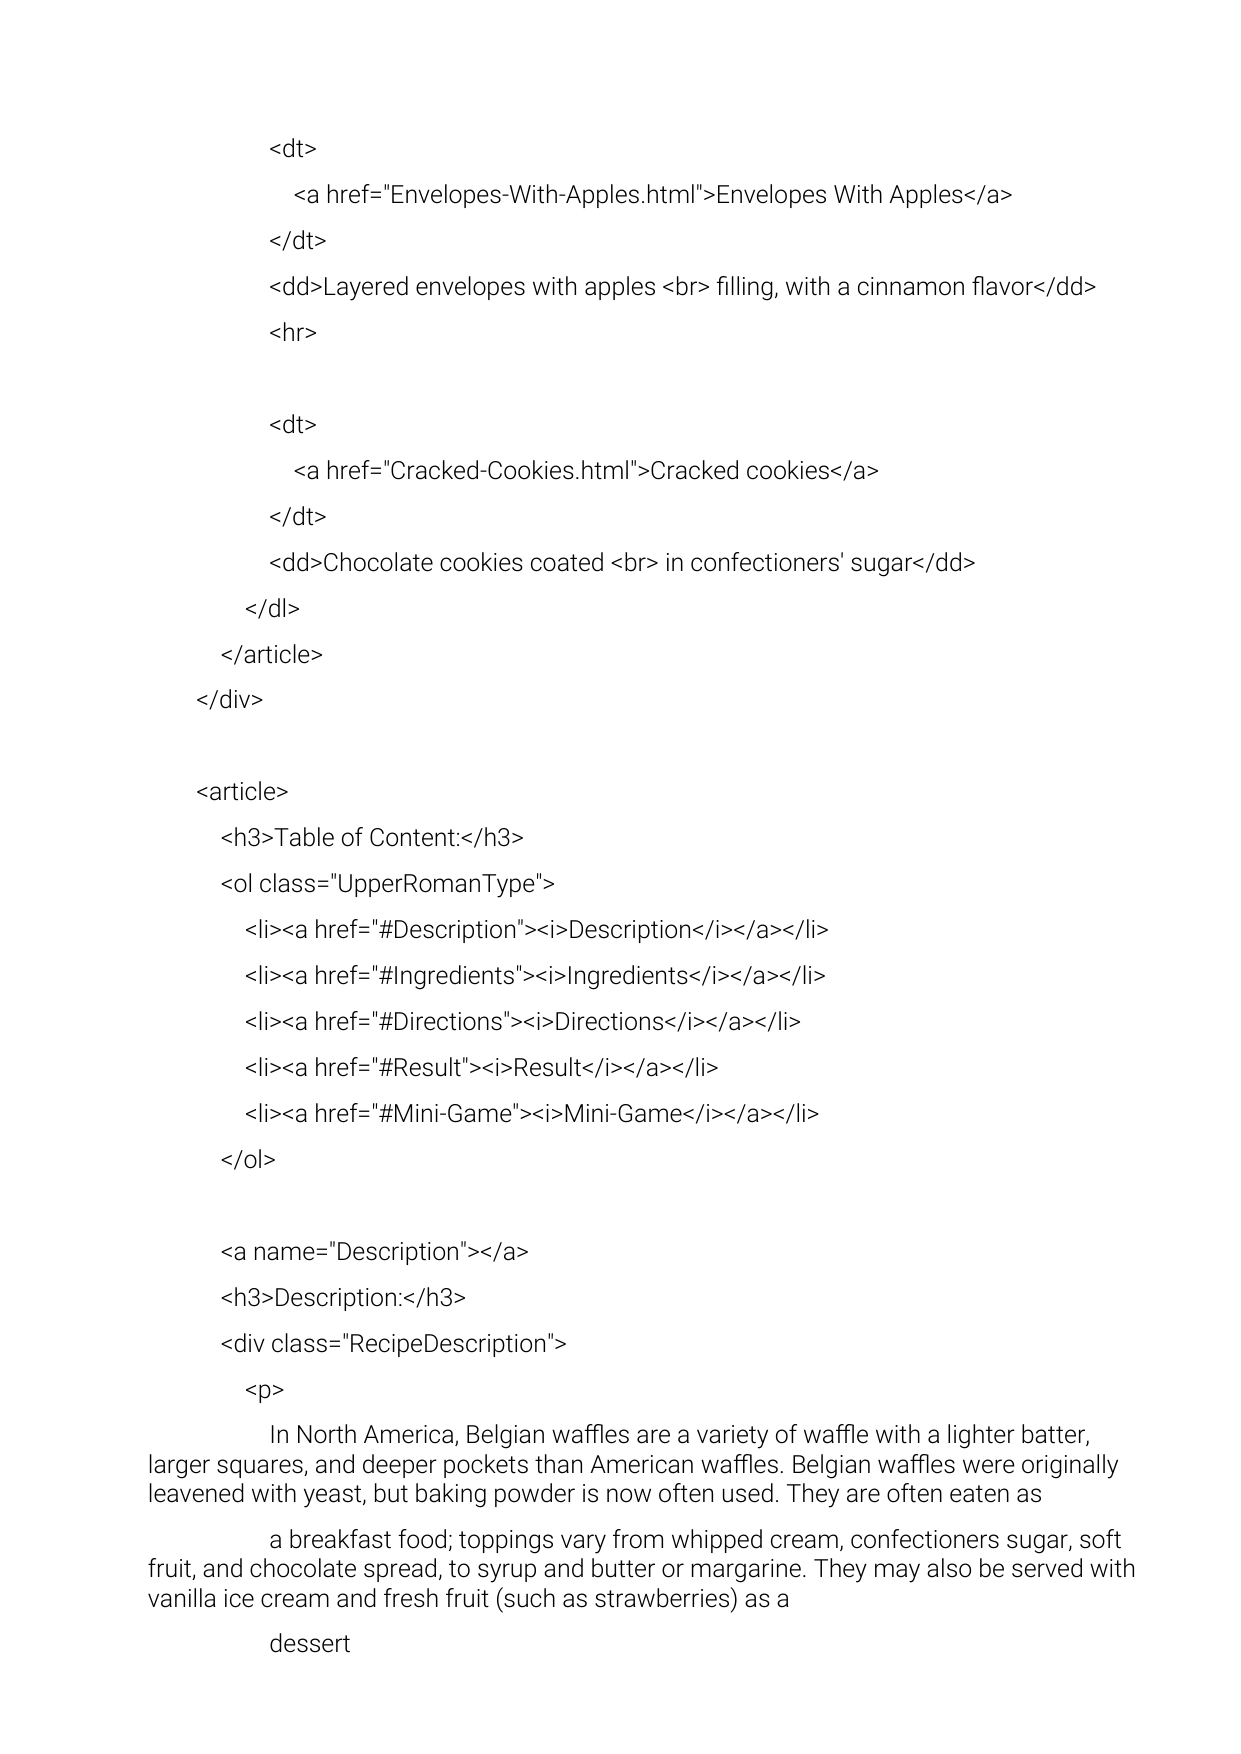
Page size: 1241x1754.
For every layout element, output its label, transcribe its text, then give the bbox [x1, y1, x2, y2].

text <li><a href="#Description"><i>Description</i></a></li> [148, 915, 1152, 945]
text <dd>Layered envelopes with apples <br> filling, with a cinnamon flavor</dd> [148, 272, 1152, 302]
text </dt> [148, 502, 1152, 531]
text dessert [148, 1630, 1152, 1659]
text <ol class="UpperRomanType"> [148, 869, 1152, 899]
text </ol> [148, 1145, 1152, 1174]
text <hr> [148, 318, 1152, 347]
text <li><a href="#Directions"><i>Directions</i></a></li> [148, 1007, 1152, 1037]
text <a href="Envelopes-With-Apples.html">Envelopes With Apples</a> [148, 180, 1152, 210]
text </article> [148, 640, 1152, 669]
text In North America, Belgian waffles are a variety of waffle with a lighter batter, larger squares, and deeper pockets than American waffles. Belgian waffles were originally leavened with yeast, but baking powder is now often used. They are often eaten as [148, 1421, 1152, 1508]
text <li><a href="#Mini-Game"><i>Mini-Game</i></a></li> [148, 1099, 1152, 1128]
text <h3>Description:</h3> [148, 1283, 1152, 1312]
text <dd>Chocolate cookies coated <br> in confectioners' sugar</dd> [148, 548, 1152, 577]
text <dt> [148, 410, 1152, 439]
text </dl> [148, 594, 1152, 623]
text </div> [148, 686, 1152, 715]
text </dt> [148, 226, 1152, 256]
text <a name="Description"></a> [148, 1237, 1152, 1266]
text <p> [148, 1375, 1152, 1404]
text <li><a href="#Result"><i>Result</i></a></li> [148, 1053, 1152, 1082]
text <a href="Cracked-Cookies.html">Cracked cookies</a> [148, 456, 1152, 485]
text <article> [148, 778, 1152, 807]
text <h3>Table of Content:</h3> [148, 823, 1152, 853]
text <div class="RecipeDescription"> [148, 1329, 1152, 1358]
text <dt> [148, 134, 1152, 164]
text a breakfast food; toppings vary from whipped cream, confectioners sugar, soft fruit, and chocolate spread, to syrup and butter or margarine. They may also be served with vanilla ice cream and fresh fruit (such as strawberries) as a [148, 1525, 1152, 1613]
text <li><a href="#Ingredients"><i>Ingredients</i></a></li> [148, 961, 1152, 991]
